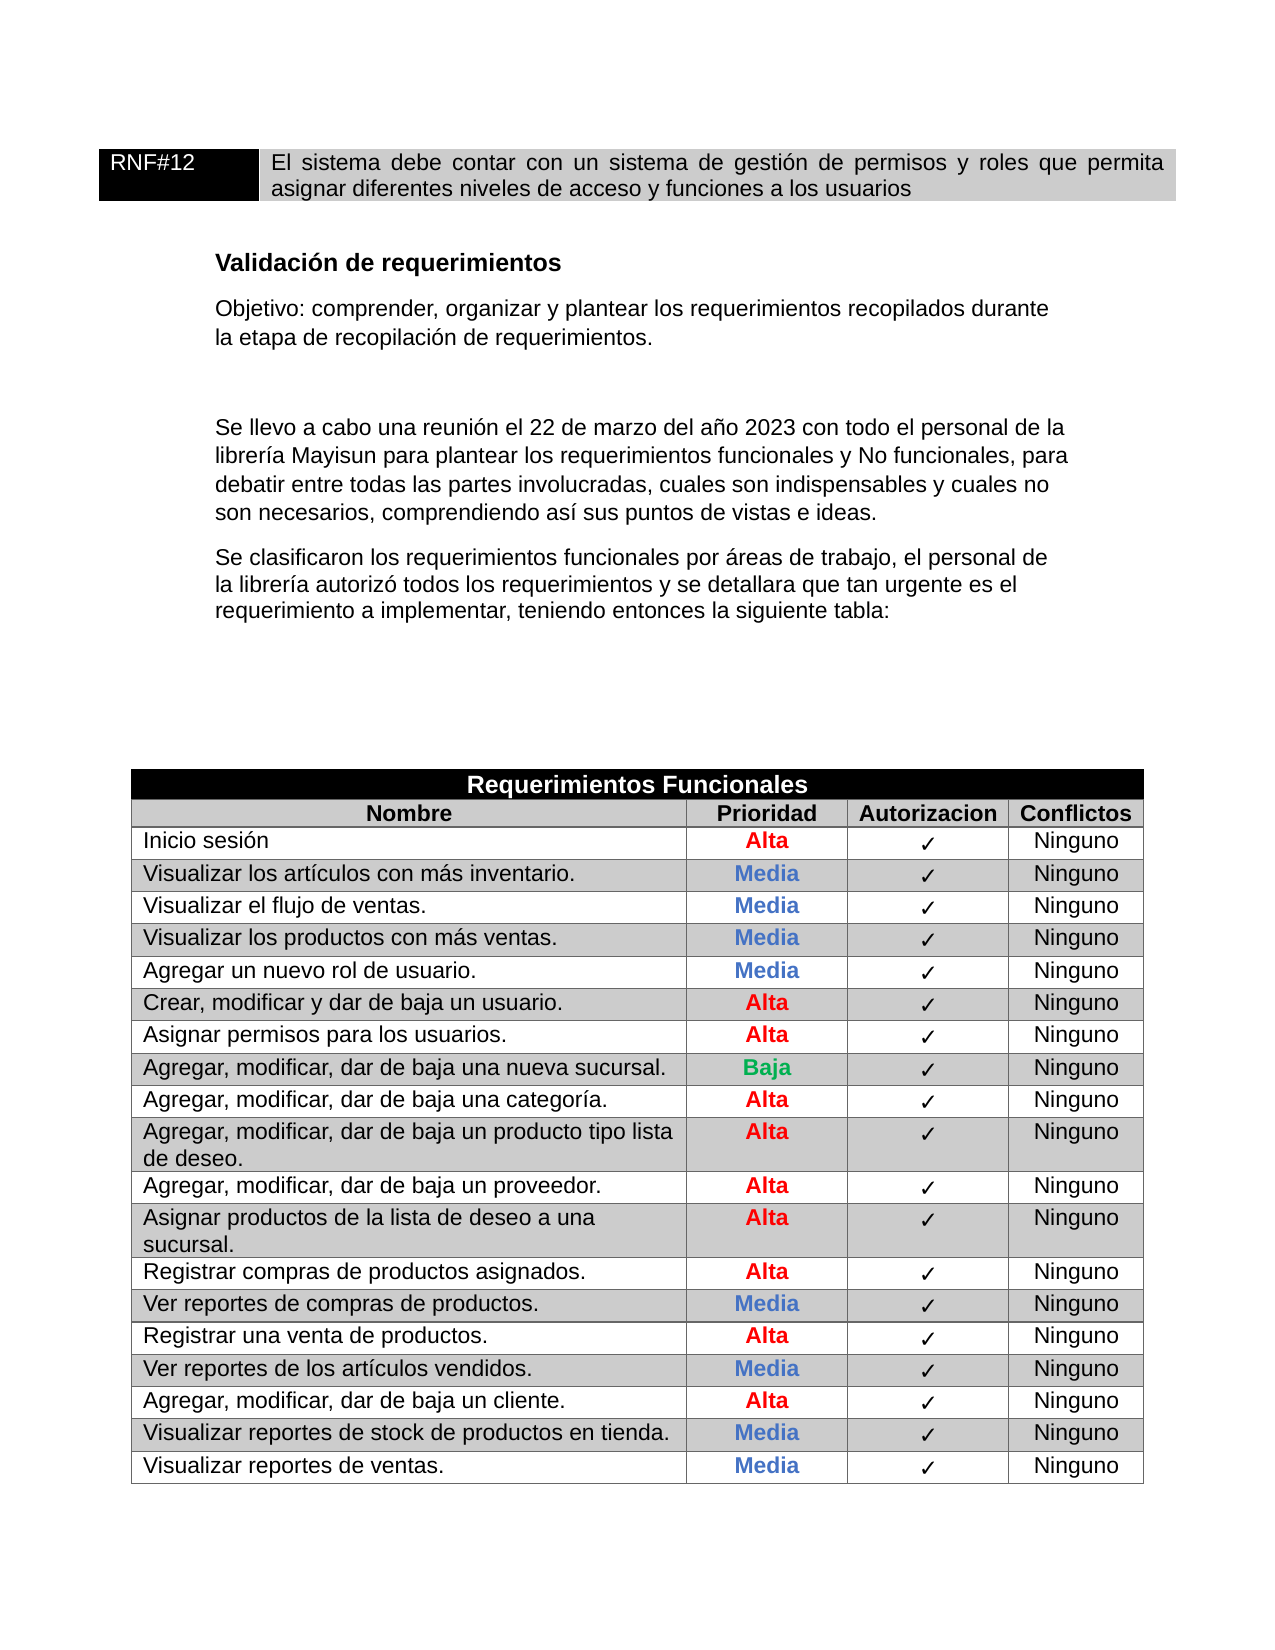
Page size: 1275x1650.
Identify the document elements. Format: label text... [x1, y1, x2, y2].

table_cell ✓ [848, 860, 1008, 891]
table_cell Ver reportes de los artículos vendidos. [132, 1355, 686, 1386]
text Objetivo: comprender, organizar y plantear los requerimientos recopilados durante la etapa de recopilación de requerimientos. [215, 295, 1068, 350]
table_cell ✓ [848, 1419, 1008, 1451]
text Se clasificaron los requerimientos funcionales por áreas de trabajo, el personal de la librería autorizó todos los requerimientos y se detallara que tan urgente es el requerimiento a implementar, teniendo entonces la siguiente tabla: [215, 544, 1068, 623]
table_cell ✓ [848, 828, 1008, 859]
table_cell El sistema debe contar con un sistema de gestión de permisos y roles que permita asignar diferentes niveles de acceso y funciones a los usuarios [260, 149, 1176, 201]
table_cell ✓ [848, 1054, 1008, 1085]
table_cell Baja [687, 1054, 847, 1085]
table_cell Agregar, modificar, dar de baja un producto tipo lista de deseo. [132, 1118, 686, 1171]
table_cell Asignar permisos para los usuarios. [132, 1021, 686, 1052]
table_cell Visualizar el flujo de ventas. [132, 892, 686, 923]
table_cell Agregar, modificar, dar de baja una categoría. [132, 1086, 686, 1117]
table_cell Ninguno [1009, 1086, 1143, 1117]
table_cell Crear, modificar y dar de baja un usuario. [132, 989, 686, 1020]
table_cell Ninguno [1009, 1118, 1143, 1171]
table_cell Ninguno [1009, 924, 1143, 956]
table_cell ✓ [848, 1323, 1008, 1354]
table_cell Nombre [132, 800, 686, 826]
table_cell Registrar una venta de productos. [132, 1323, 686, 1354]
table_cell Alta [687, 1387, 847, 1418]
table_cell Visualizar reportes de ventas. [132, 1452, 686, 1483]
table_cell Prioridad [687, 800, 847, 826]
table_cell Media [687, 1290, 847, 1321]
text Se llevo a cabo una reunión el 22 de marzo del año 2023 con todo el personal de la librería Mayisun para plantear los requerimientos funcionales y No funcionales, para debatir entre todas las partes involucradas, cuales son indispensables y cuales no son necesarios, comprendiendo así sus puntos de vistas e ideas. [215, 414, 1068, 526]
table_cell Alta [687, 1204, 847, 1257]
table_cell Agregar, modificar, dar de baja un cliente. [132, 1387, 686, 1418]
table_cell Ninguno [1009, 860, 1143, 891]
table_cell ✓ [848, 924, 1008, 956]
table_cell Agregar un nuevo rol de usuario. [132, 957, 686, 988]
table_cell ✓ [848, 1204, 1008, 1257]
table_cell Alta [687, 1258, 847, 1289]
table_cell Media [687, 1419, 847, 1451]
table_cell Ninguno [1009, 1387, 1143, 1418]
table_cell ✓ [848, 1452, 1008, 1483]
table_cell Ninguno [1009, 1355, 1143, 1386]
table_cell Agregar, modificar, dar de baja una nueva sucursal. [132, 1054, 686, 1085]
table_cell Ninguno [1009, 1419, 1143, 1451]
table_cell ✓ [848, 1118, 1008, 1171]
table_cell Media [687, 860, 847, 891]
table_cell ✓ [848, 1172, 1008, 1203]
table_cell Ninguno [1009, 1054, 1143, 1085]
table_header Requerimientos Funcionales [132, 770, 1143, 799]
table_cell Inicio sesión [132, 828, 686, 859]
table_cell Ninguno [1009, 828, 1143, 859]
table_cell ✓ [848, 1086, 1008, 1117]
table_cell Ninguno [1009, 1204, 1143, 1257]
text Validación de requerimientos [177, 247, 1068, 276]
table_cell Ninguno [1009, 1323, 1143, 1354]
table_cell Ver reportes de compras de productos. [132, 1290, 686, 1321]
table_cell Ninguno [1009, 892, 1143, 923]
table_cell Ninguno [1009, 1172, 1143, 1203]
table_cell ✓ [848, 1387, 1008, 1418]
table_cell Media [687, 1452, 847, 1483]
table_cell Registrar compras de productos asignados. [132, 1258, 686, 1289]
table_cell Alta [687, 1086, 847, 1117]
table_cell ✓ [848, 1021, 1008, 1052]
table_cell Ninguno [1009, 1290, 1143, 1321]
table_cell ✓ [848, 892, 1008, 923]
table_cell Alta [687, 1172, 847, 1203]
table_cell Asignar productos de la lista de deseo a una sucursal. [132, 1204, 686, 1257]
table_cell Agregar, modificar, dar de baja un proveedor. [132, 1172, 686, 1203]
table_cell ✓ [848, 1258, 1008, 1289]
table_cell Alta [687, 828, 847, 859]
table_cell Visualizar los productos con más ventas. [132, 924, 686, 956]
table_cell Autorizacion [848, 800, 1008, 826]
table_cell Media [687, 1355, 847, 1386]
table_cell RNF#12 [99, 149, 259, 201]
table_cell Media [687, 957, 847, 988]
table_cell ✓ [848, 957, 1008, 988]
table_cell Conflictos [1009, 800, 1143, 826]
table_cell Media [687, 924, 847, 956]
table_cell Alta [687, 989, 847, 1020]
table_cell Alta [687, 1323, 847, 1354]
table_cell ✓ [848, 1355, 1008, 1386]
table_cell Ninguno [1009, 1452, 1143, 1483]
table_cell Ninguno [1009, 989, 1143, 1020]
table_cell Visualizar reportes de stock de productos en tienda. [132, 1419, 686, 1451]
table_cell Ninguno [1009, 1021, 1143, 1052]
table_cell Alta [687, 1021, 847, 1052]
table_cell ✓ [848, 1290, 1008, 1321]
table_cell Alta [687, 1118, 847, 1171]
table_cell Ninguno [1009, 957, 1143, 988]
table_cell Visualizar los artículos con más inventario. [132, 860, 686, 891]
table_cell ✓ [848, 989, 1008, 1020]
table_cell Ninguno [1009, 1258, 1143, 1289]
table_cell Media [687, 892, 847, 923]
